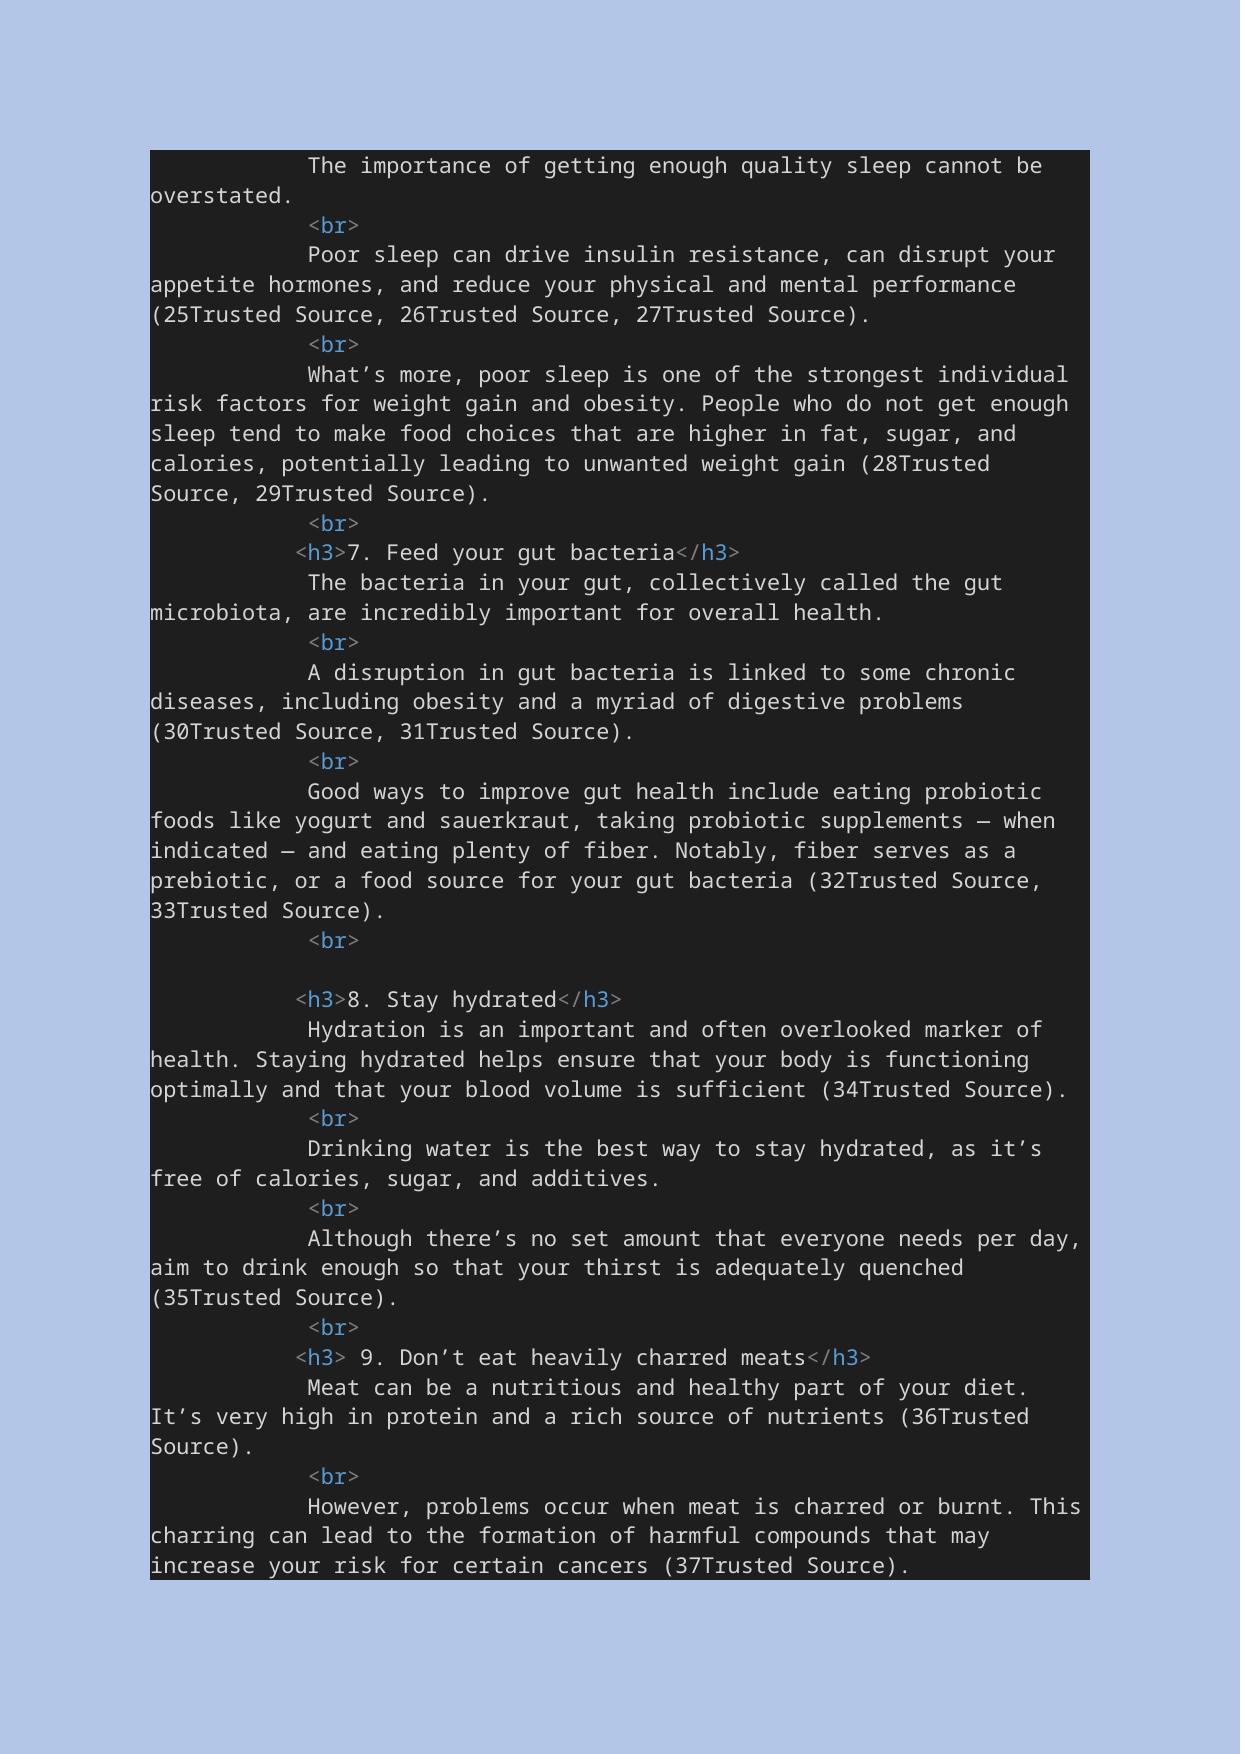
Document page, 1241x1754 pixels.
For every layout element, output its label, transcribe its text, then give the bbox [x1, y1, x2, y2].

text <br> [150, 924, 1090, 954]
text <br> [150, 507, 1090, 537]
text Drinking water is the best way to stay hydrated, as it’s free of calories, sugar, and additives. [150, 1133, 1090, 1193]
text Poor sleep can drive insulin resistance, can disrupt your appetite hormones, and reduce your physical and mental performance (25Trusted Source, 26Trusted Source, 27Trusted Source). [150, 239, 1090, 329]
text The importance of getting enough quality sleep cannot be overstated. [150, 150, 1090, 209]
text <br> [150, 627, 1090, 656]
text <br> [150, 1461, 1090, 1491]
text <br> [150, 746, 1090, 776]
text <br> [150, 209, 1090, 239]
text The bacteria in your gut, collectively called the gut microbiota, are incredibly important for overall health. [150, 567, 1090, 627]
text <br> [150, 1193, 1090, 1222]
text Meat can be a nutritious and healthy part of your diet. It’s very high in protein and a rich source of nutrients (36Trusted Source). [150, 1371, 1090, 1461]
text <h3>8. Stay hydrated</h3> [150, 984, 1090, 1014]
text <h3> 9. Don’t eat heavily charred meats</h3> [150, 1342, 1090, 1371]
text A disruption in gut bacteria is linked to some chronic diseases, including obesity and a myriad of digestive problems (30Trusted Source, 31Trusted Source). [150, 656, 1090, 746]
text Although there’s no set amount that everyone needs per day, aim to drink enough so that your thirst is adequately quenched (35Trusted Source). [150, 1222, 1090, 1312]
text <br> [150, 329, 1090, 358]
text <br> [150, 1312, 1090, 1342]
text <br> [150, 1103, 1090, 1133]
text However, problems occur when meat is charred or burnt. This charring can lead to the formation of harmful compounds that may increase your risk for certain cancers (37Trusted Source). [150, 1491, 1090, 1580]
text Good ways to improve gut health include eating probiotic foods like yogurt and sauerkraut, taking probiotic supplements — when indicated — and eating plenty of fiber. Notably, fiber serves as a prebiotic, or a food source for your gut bacteria (32Trusted Source, 33Trusted Source). [150, 776, 1090, 924]
text What’s more, poor sleep is one of the strongest individual risk factors for weight gain and obesity. People who do not get enough sleep tend to make food choices that are higher in fat, sugar, and calories, potentially leading to unwanted weight gain (28Trusted Source, 29Trusted Source). [150, 358, 1090, 507]
text <h3>7. Feed your gut bacteria</h3> [150, 537, 1090, 567]
text Hydration is an important and often overlooked marker of health. Staying hydrated helps ensure that your body is functioning optimally and that your blood volume is sufficient (34Trusted Source). [150, 1014, 1090, 1103]
